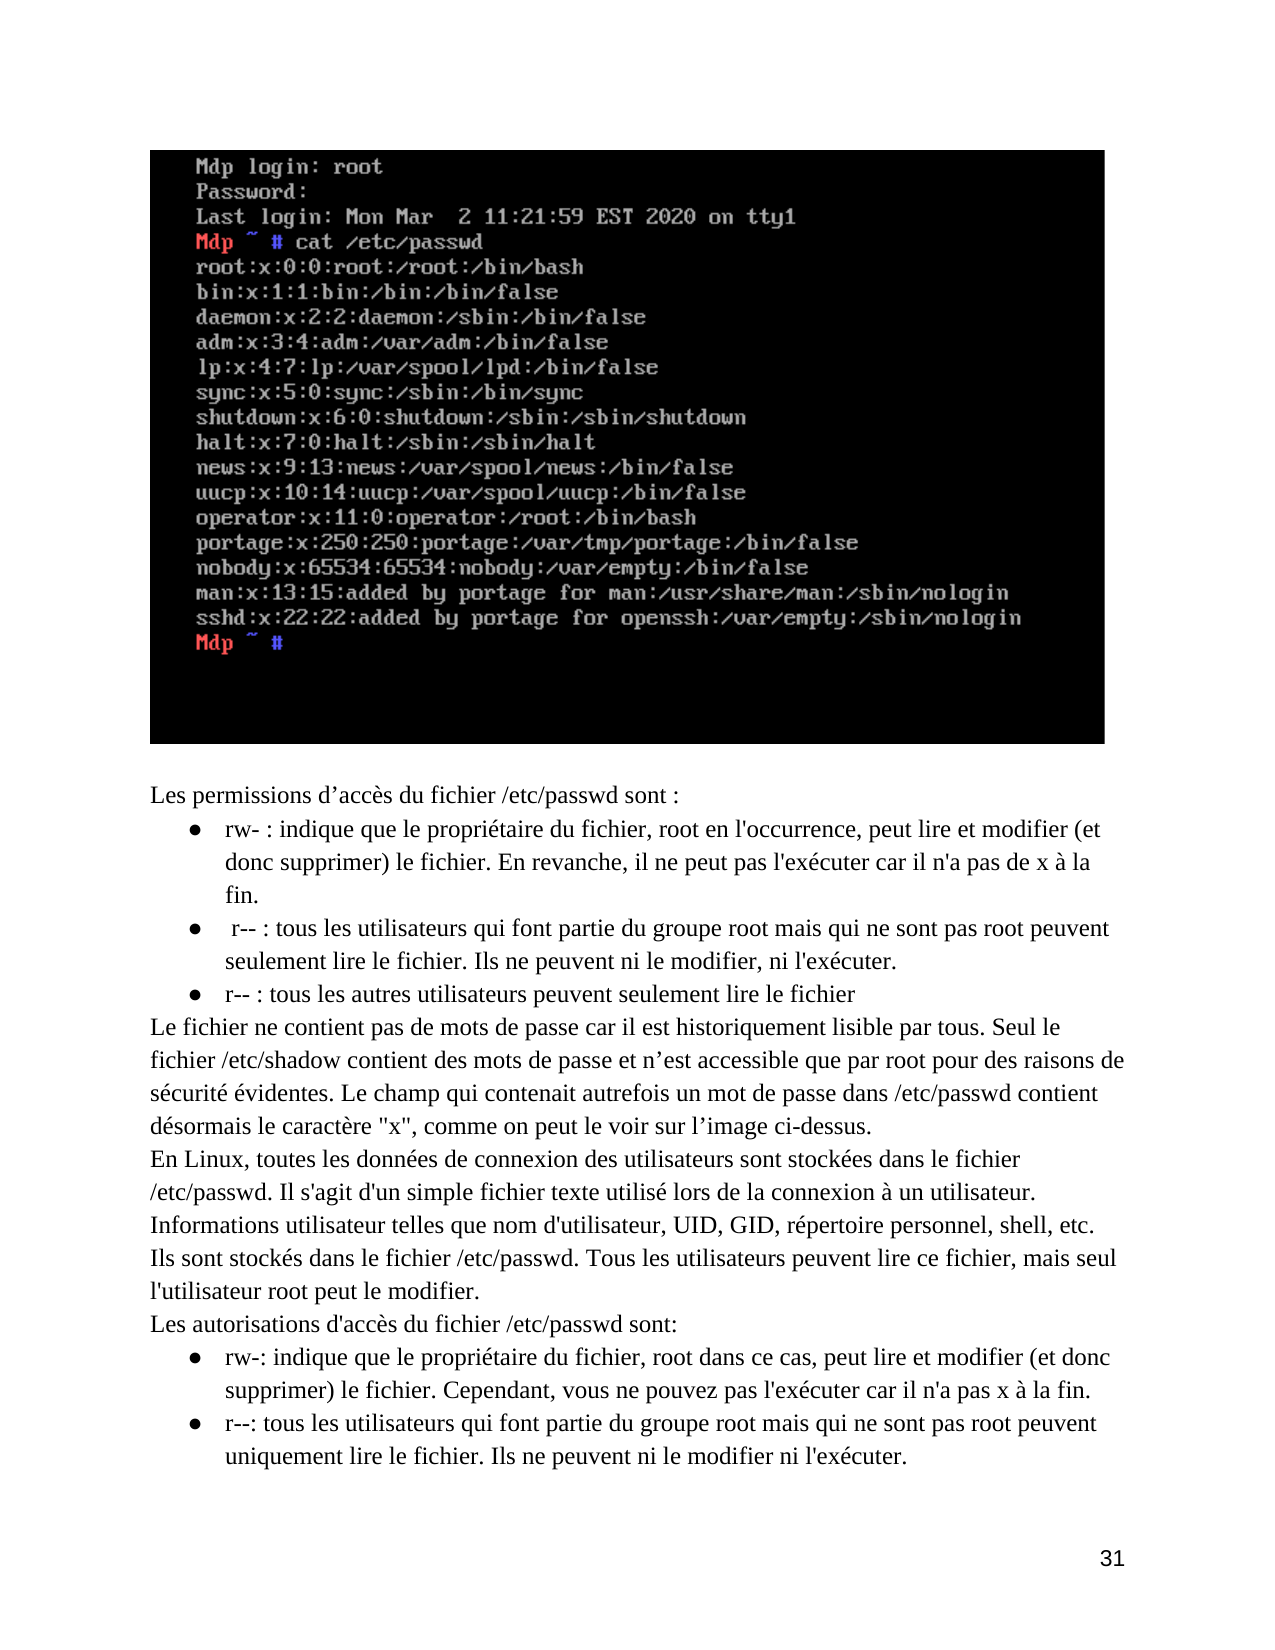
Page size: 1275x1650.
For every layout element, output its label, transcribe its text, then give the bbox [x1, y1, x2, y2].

text /etc/passwd. Il s'agit d'un simple fichier texte utilisé lors de la connexion à un utilisateur. Informations utilisateur telles que nom d'utilisateur, UID, GID, répertoire personnel, shell, etc. Ils sont stockés dans le fichier /etc/passwd. Tous les utilisateurs peuvent lire ce fichier, mais seul l'utilisateur root peut le modifier. [150, 1177, 1125, 1305]
text Les permissions d’accès du fichier /etc/passwd sont : [150, 781, 1125, 809]
text Les autorisations d'accès du fichier /etc/passwd sont: [150, 1309, 1125, 1338]
list r-- : tous les utilisateurs qui font partie du groupe root mais qui ne sont pas root peuvent seulement lire le fichier. Ils ne peuvent ni le modifier, ni l'exécuter. [187, 913, 1125, 974]
text Le fichier ne contient pas de mots de passe car il est historiquement lisible par tous. Seul le fichier /etc/shadow contient des mots de passe et n’est accessible que par root pour des raisons de sécurité évidentes. Le champ qui contenait autrefois un mot de passe dans /etc/passwd contient désormais le caractère "x", comme on peut le voir sur l’image ci-dessus. [150, 1012, 1125, 1139]
list rw- : indique que le propriétaire du fichier, root en l'occurrence, peut lire et modifier (et donc supprimer) le fichier. En revanche, il ne peut pas l'exécuter car il n'a pas de x à la fin. [187, 814, 1125, 908]
list rw-: indique que le propriétaire du fichier, root dans ce cas, peut lire et modifier (et donc supprimer) le fichier. Cependant, vous ne pouvez pas l'exécuter car il n'a pas x à la fin. [187, 1342, 1125, 1404]
text En Linux, toutes les données de connexion des utilisateurs sont stockées dans le fichier [150, 1144, 1125, 1173]
picture [150, 150, 1105, 744]
list r--: tous les utilisateurs qui font partie du groupe root mais qui ne sont pas root peuvent uniquement lire le fichier. Ils ne peuvent ni le modifier ni l'exécuter. [187, 1408, 1125, 1470]
list r-- : tous les autres utilisateurs peuvent seulement lire le fichier [187, 979, 1125, 1007]
